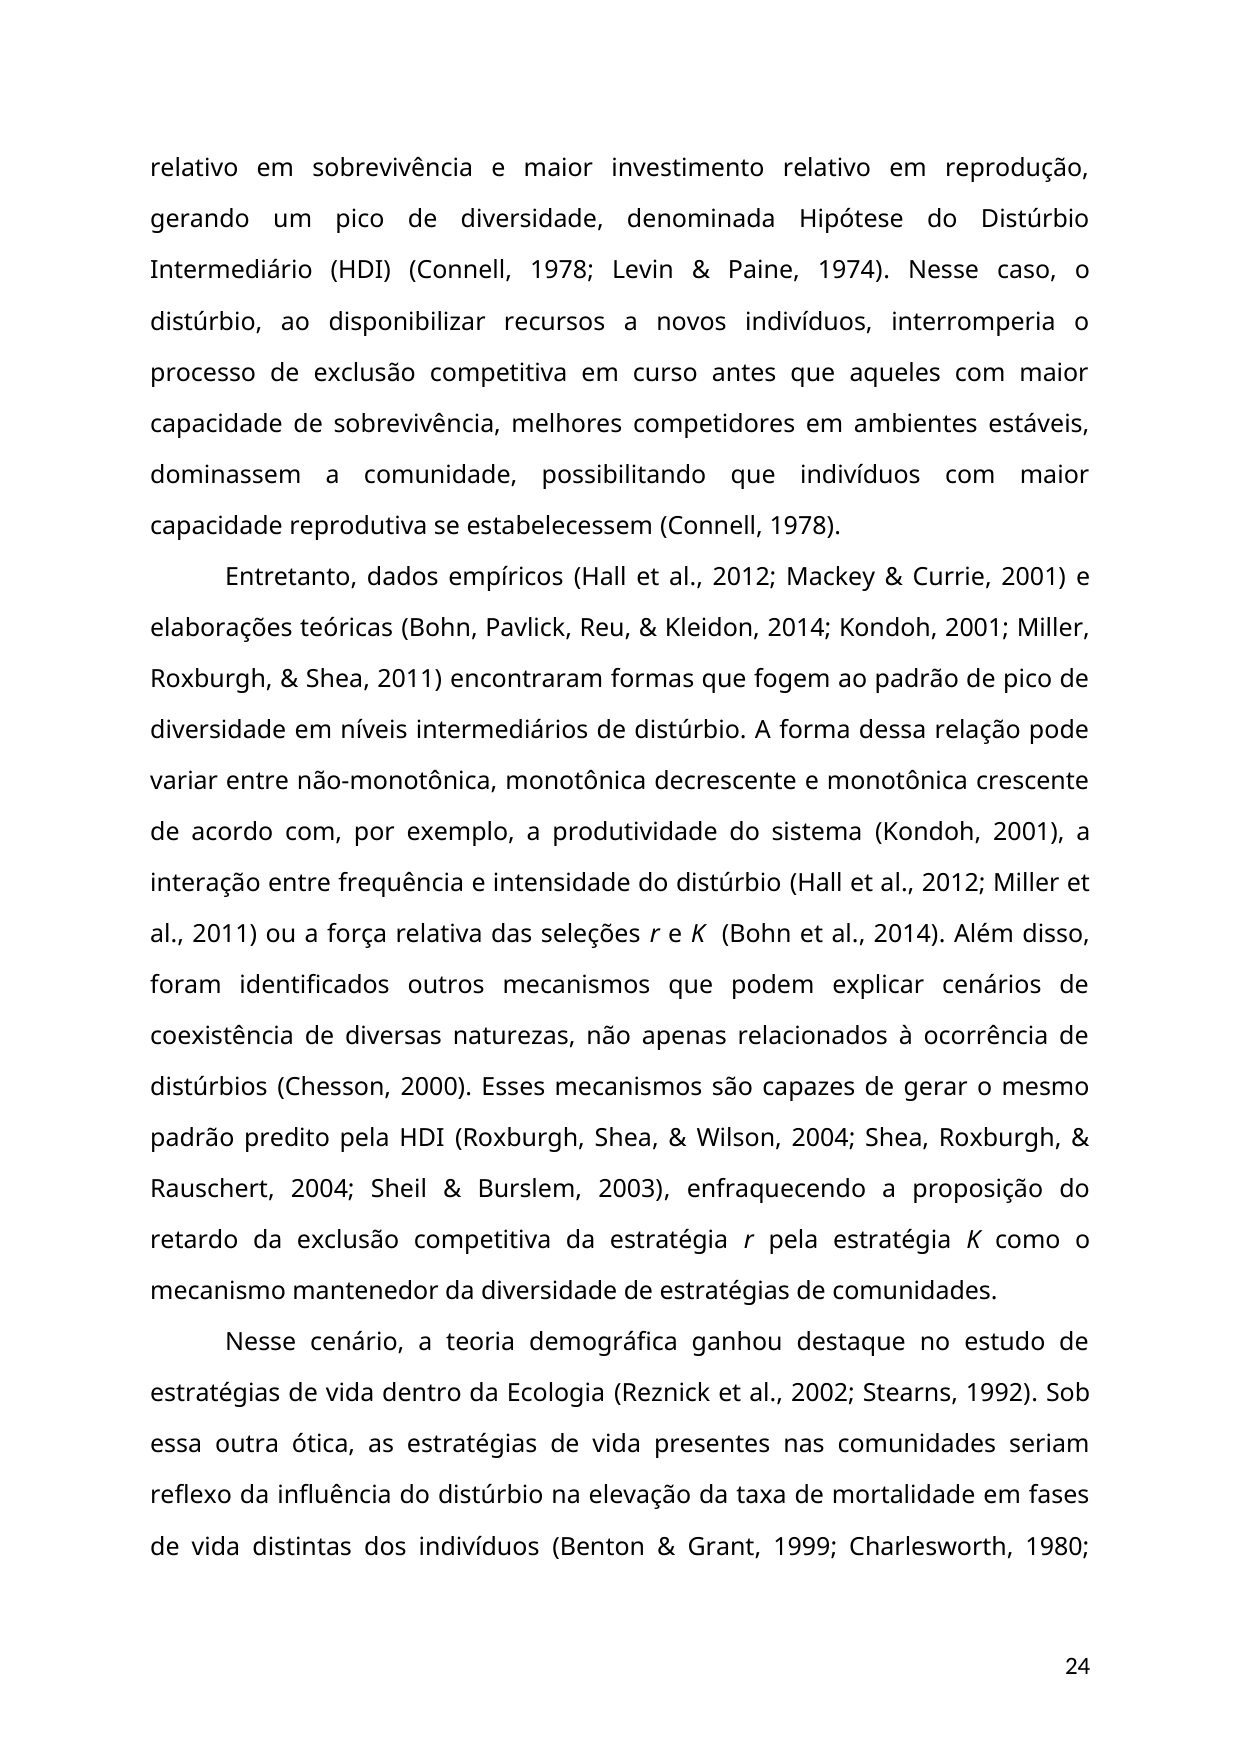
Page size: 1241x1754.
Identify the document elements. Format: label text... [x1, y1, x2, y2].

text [150, 150, 1090, 541]
text Entretanto, dados empíricos (Hall et al., 2012; Mackey & Currie, 2001) e elaborações teóricas (Bohn, Pavlick, Reu, & Kleidon, 2014; Kondoh, 2001; Miller, Roxburgh, & Shea, 2011) encontraram formas que fogem ao padrão de pico de diversidade em níveis intermediários de distúrbio. A forma dessa relação pode variar entre não-monotônica, monotônica decrescente e monotônica crescente de acordo com, por exemplo, a produtividade do sistema (Kondoh, 2001), a interação entre frequência e intensidade do distúrbio (Hall et al., 2012; Miller et al., 2011) ou a força relativa das seleções r e K (Bohn et al., 2014). Além disso, foram identificados outros mecanismos que podem explicar cenários de coexistência de diversas naturezas, não apenas relacionados à ocorrência de distúrbios (Chesson, 2000). Esses mecanismos são capazes de gerar o mesmo padrão predito pela HDI (Roxburgh, Shea, & Wilson, 2004; Shea, Roxburgh, & Rauschert, 2004; Sheil & Burslem, 2003), enfraquecendo a proposição do retardo da exclusão competitiva da estratégia r pela estratégia K como o mecanismo mantenedor da diversidade de estratégias de comunidades. [150, 558, 1090, 1307]
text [150, 1324, 1090, 1562]
